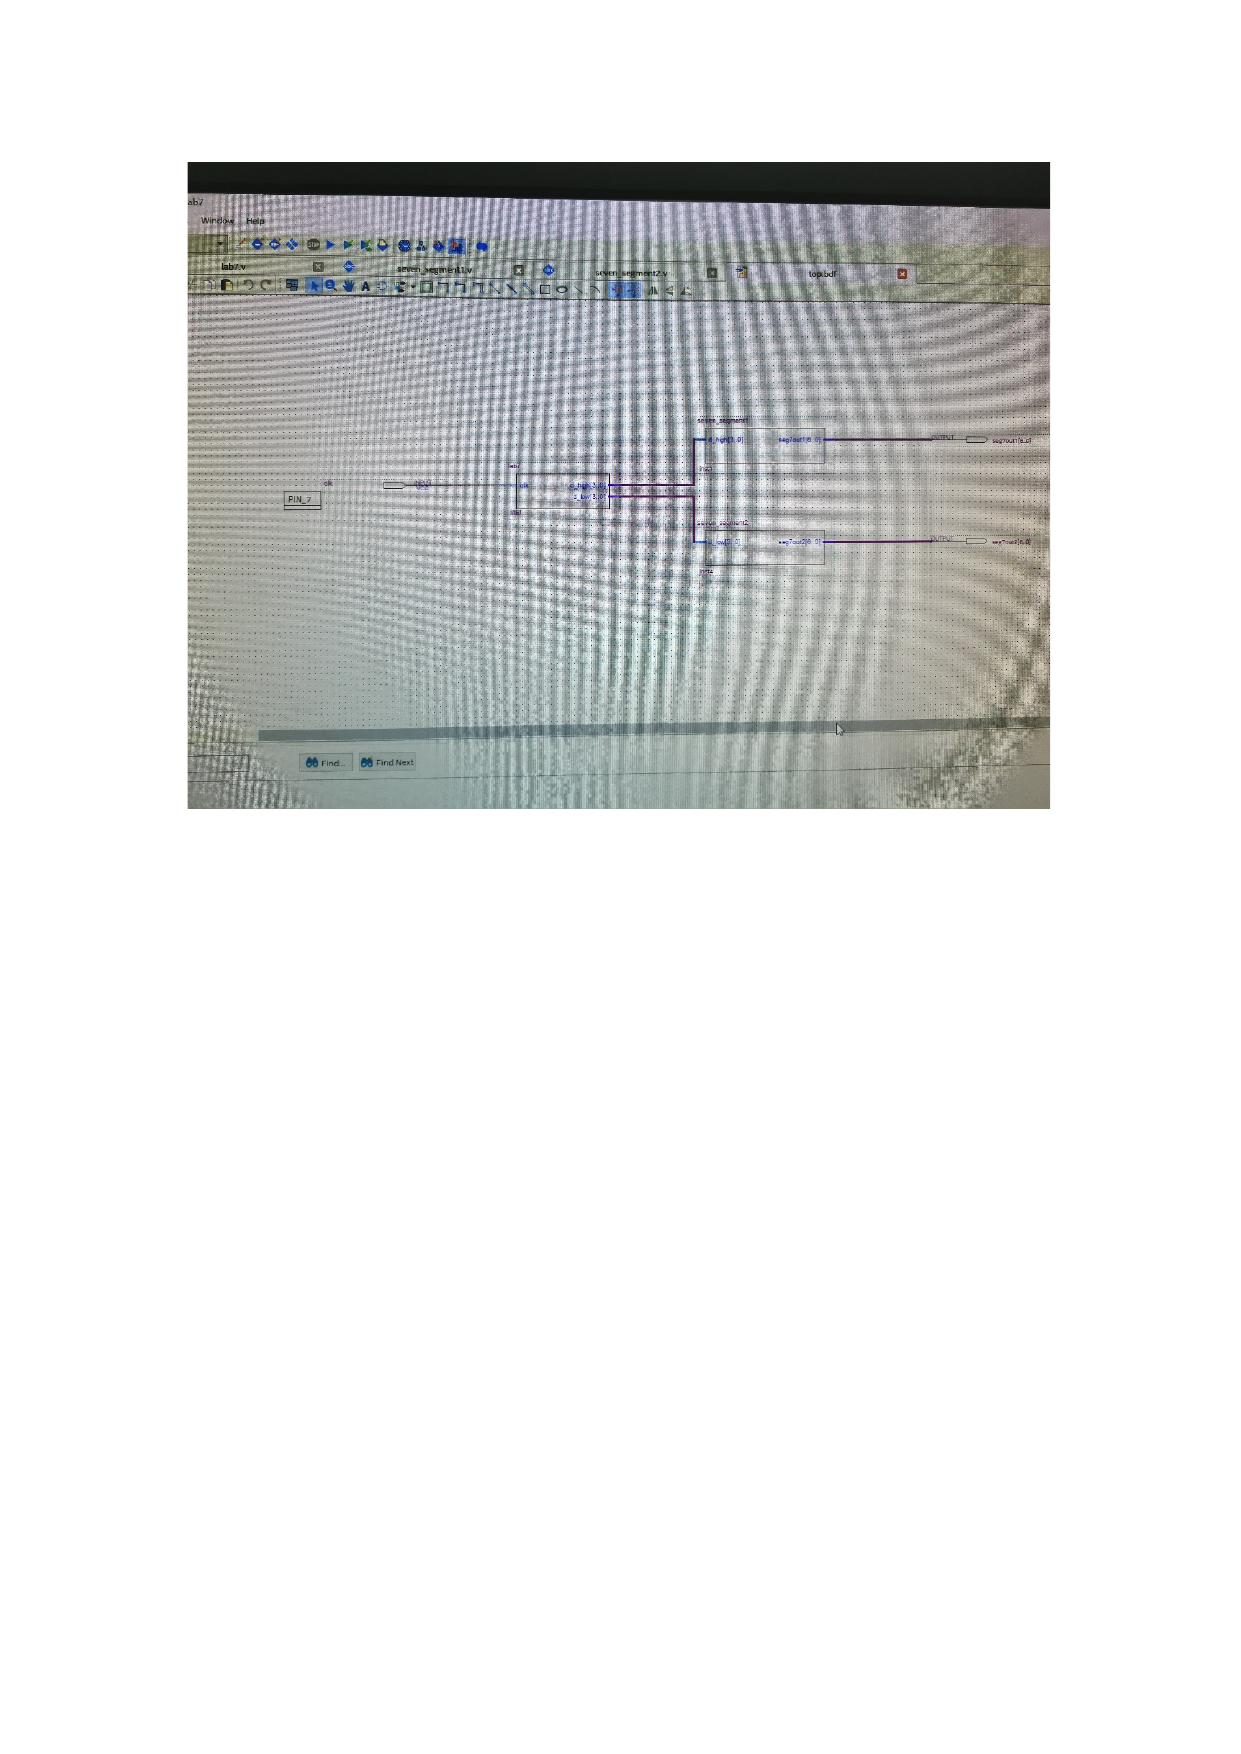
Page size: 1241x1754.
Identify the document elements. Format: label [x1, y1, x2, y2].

picture [187, 162, 1050, 809]
